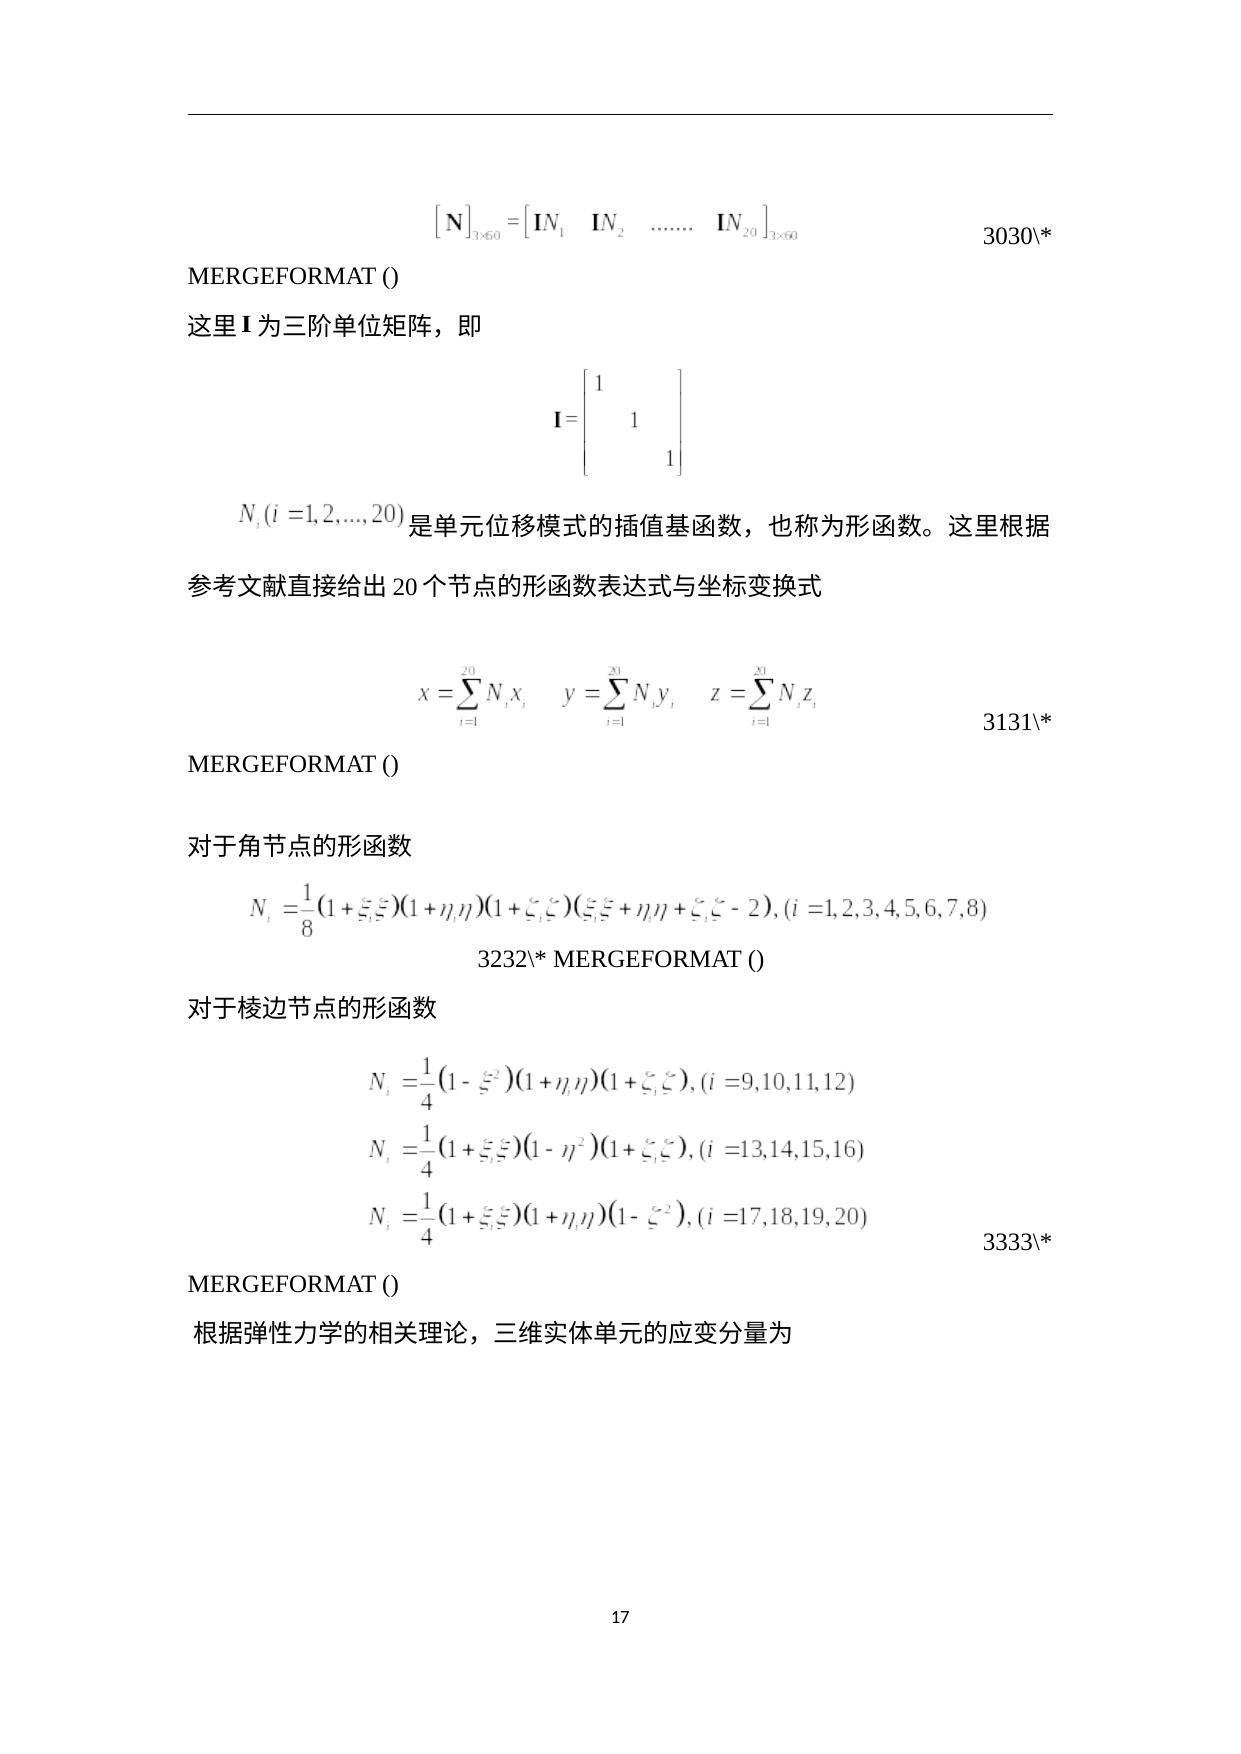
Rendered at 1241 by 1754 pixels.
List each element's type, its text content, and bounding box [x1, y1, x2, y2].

text 这里为三阶单位矩阵，即 [187, 292, 1053, 357]
text 是单元位移模式的插值基函数，也称为形函数。这里根据参考文献直接给出20个节点的形函数表达式与坐标变换式 [187, 487, 1053, 617]
text 对于角节点的形函数 [187, 812, 1053, 877]
text 对于棱边节点的形函数 [187, 974, 1053, 1039]
text 根据弹性力学的相关理论，三维实体单元的应变分量为 [187, 1299, 1053, 1364]
